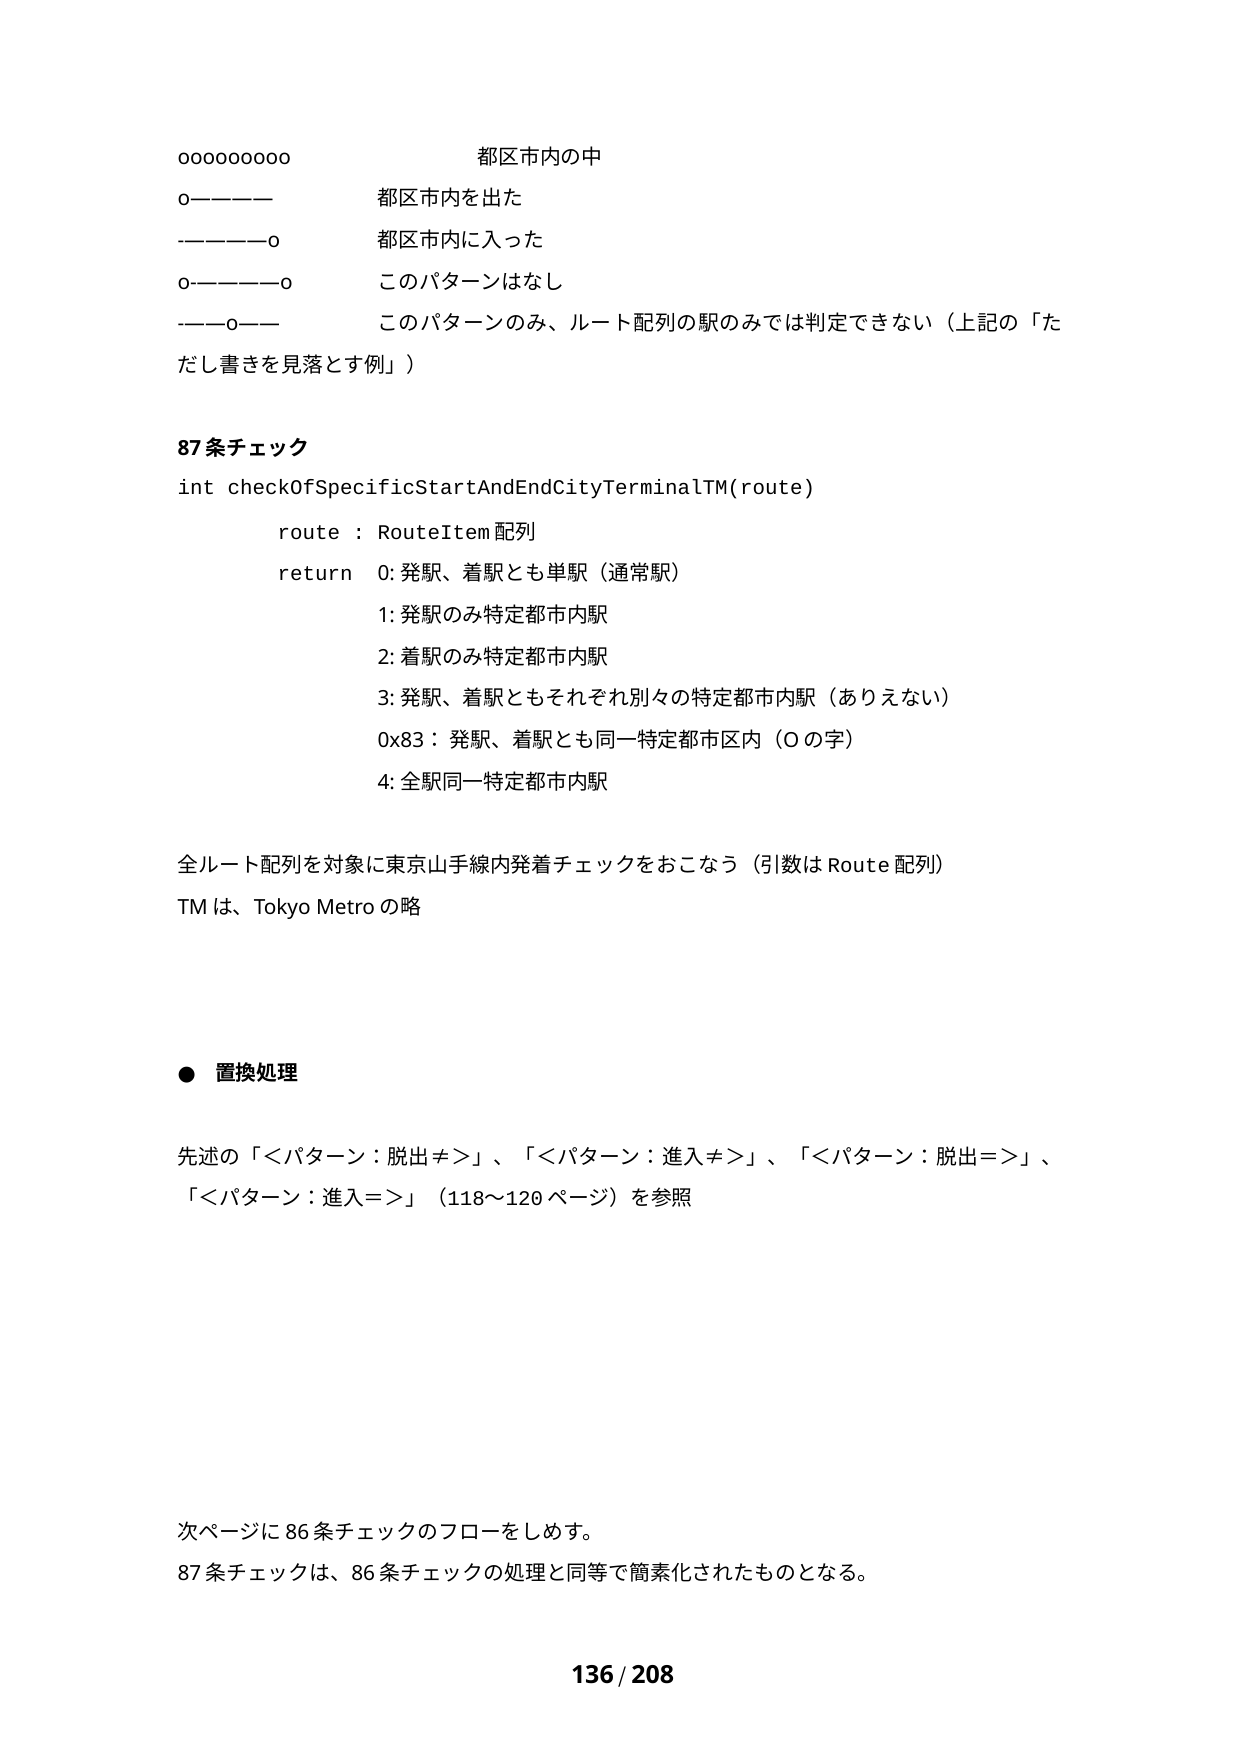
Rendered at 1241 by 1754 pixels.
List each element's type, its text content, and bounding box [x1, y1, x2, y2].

text TMは、Tokyo Metroの略 [177, 884, 1063, 926]
text 87条チェック [177, 426, 1063, 468]
text o-――――o このパターンはなし [177, 259, 1063, 301]
text 2: 着駅のみ特定都市内駅 [277, 634, 1063, 676]
text return 0: 発駅、着駅とも単駅（通常駅） [277, 551, 1063, 593]
text ooooooooo 都区市内の中 [177, 134, 1063, 176]
subtitle 置換処理 [177, 1051, 1063, 1093]
text 1: 発駅のみ特定都市内駅 [277, 593, 1063, 634]
text -――o―― このパターンのみ、ルート配列の駅のみでは判定できない（上記の「ただし書きを見落とす例」） [177, 301, 1063, 384]
text route : RouteItem配列 [277, 509, 1063, 551]
text -――――o 都区市内に入った [177, 218, 1063, 259]
text 全ルート配列を対象に東京山手線内発着チェックをおこなう（引数はRoute配列） [177, 843, 1063, 884]
text 0x83： 発駅、着駅とも同一特定都市区内（Oの字） [277, 718, 1063, 759]
text int checkOfSpecificStartAndEndCityTerminalTM(route) [177, 468, 1063, 509]
text 4: 全駅同一特定都市内駅 [277, 759, 1063, 801]
text 87条チェックは、86条チェックの処理と同等で簡素化されたものとなる。 [177, 1551, 1063, 1593]
text 3: 発駅、着駅ともそれぞれ別々の特定都市内駅（ありえない） [277, 676, 1063, 718]
text 先述の「＜パターン：脱出≠＞」、「＜パターン：進入≠＞」、「＜パターン：脱出＝＞」、「＜パターン：進入＝＞」（92～93ページ）を参照 [177, 1134, 1063, 1218]
text 次ページに86条チェックのフローをしめす。 [177, 1509, 1063, 1551]
text o―――― 都区市内を出た [177, 176, 1063, 218]
